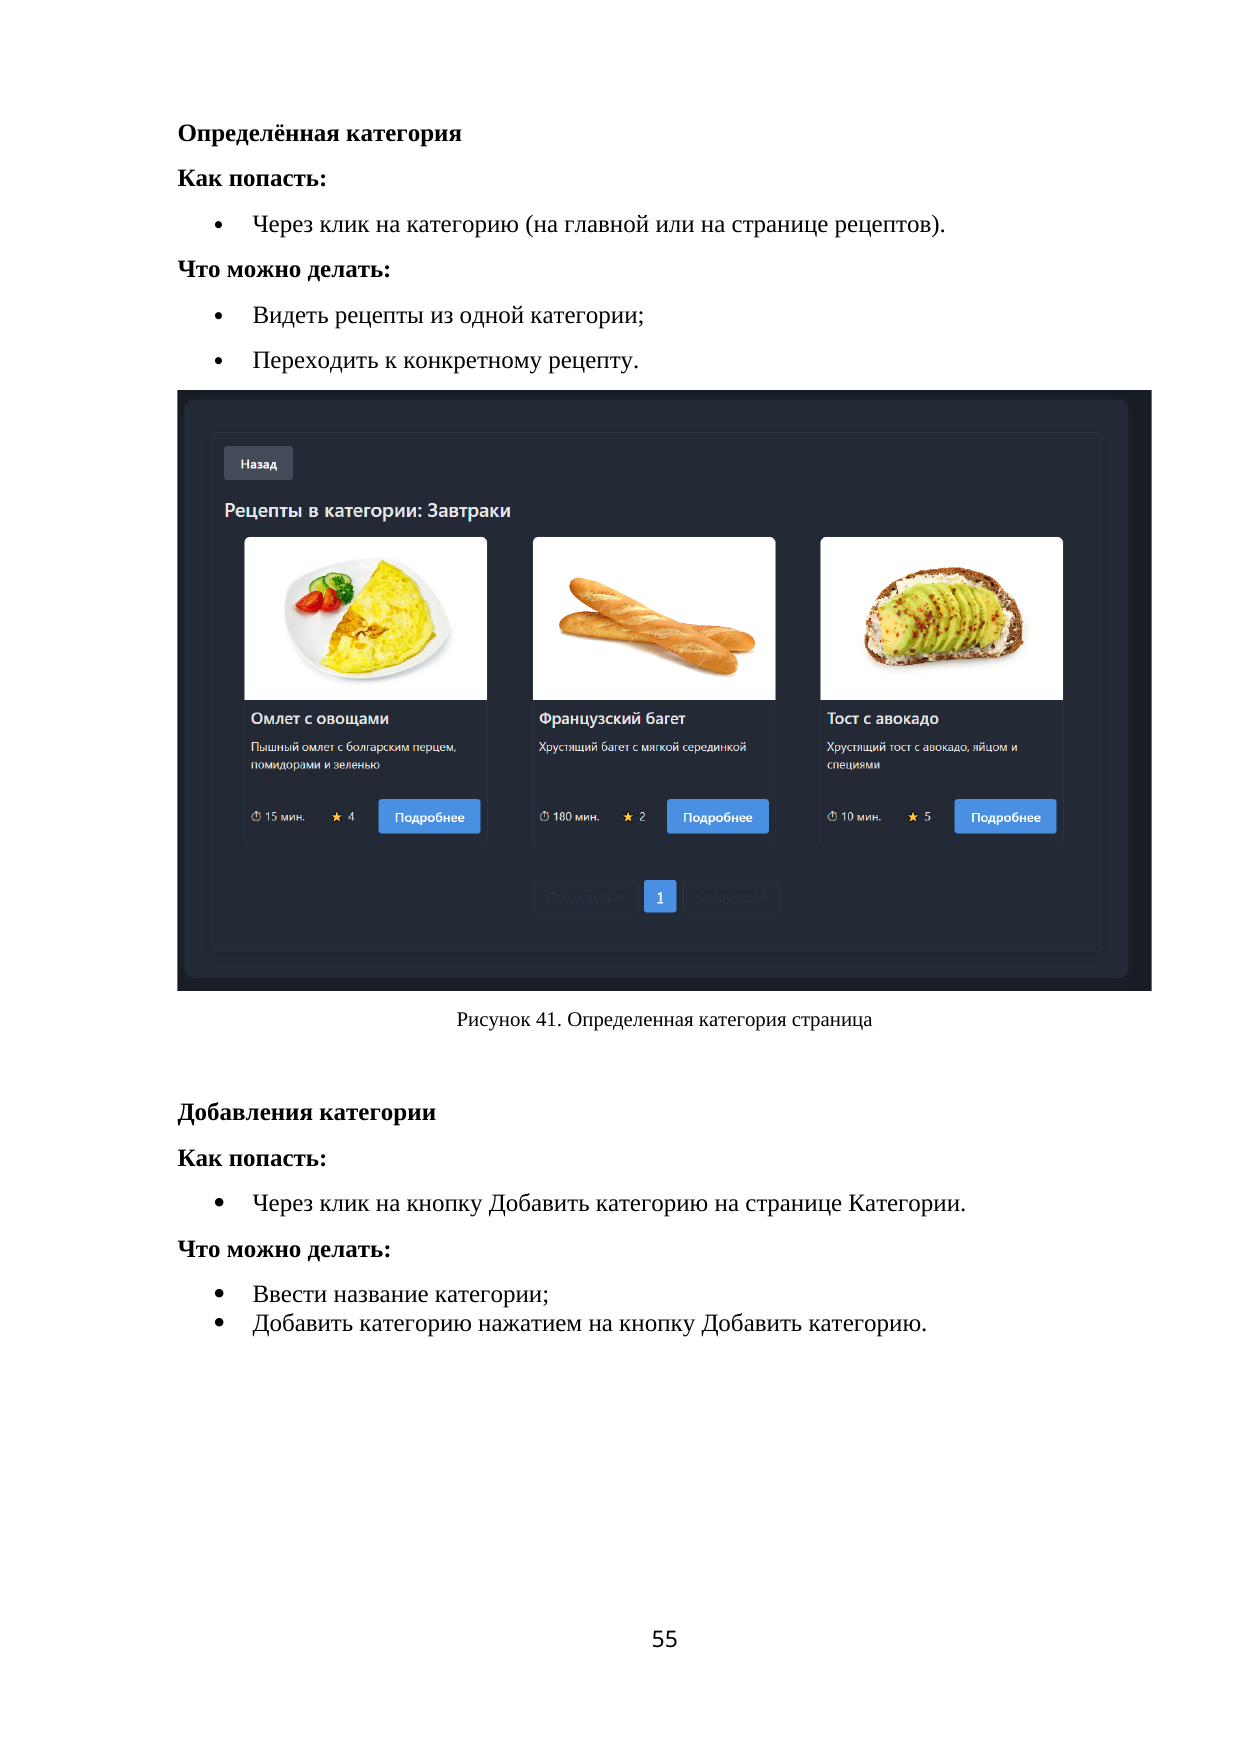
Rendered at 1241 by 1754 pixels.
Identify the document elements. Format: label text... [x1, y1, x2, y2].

text Добавления категории [177, 1097, 1152, 1126]
text Определённая категория [177, 118, 1152, 147]
text Что можно делать: [177, 254, 1152, 283]
text Как попасть: [177, 1143, 1152, 1172]
list Ввести название категории; [215, 1279, 1152, 1308]
list Через клик на кнопку Добавить категорию на странице Категории. [215, 1188, 1152, 1217]
list Через клик на категорию (на главной или на странице рецептов). [215, 209, 1152, 238]
list Видеть рецепты из одной категории; [215, 300, 1152, 328]
list Переходить к конкретному рецепту. [215, 345, 1152, 374]
list Добавить категорию нажатием на кнопку Добавить категорию. [215, 1308, 1152, 1337]
text Как попасть: [177, 163, 1152, 192]
text Рисунок 41. Определенная категория страница [177, 1007, 1152, 1031]
picture [177, 390, 1152, 991]
text Что можно делать: [177, 1234, 1152, 1262]
